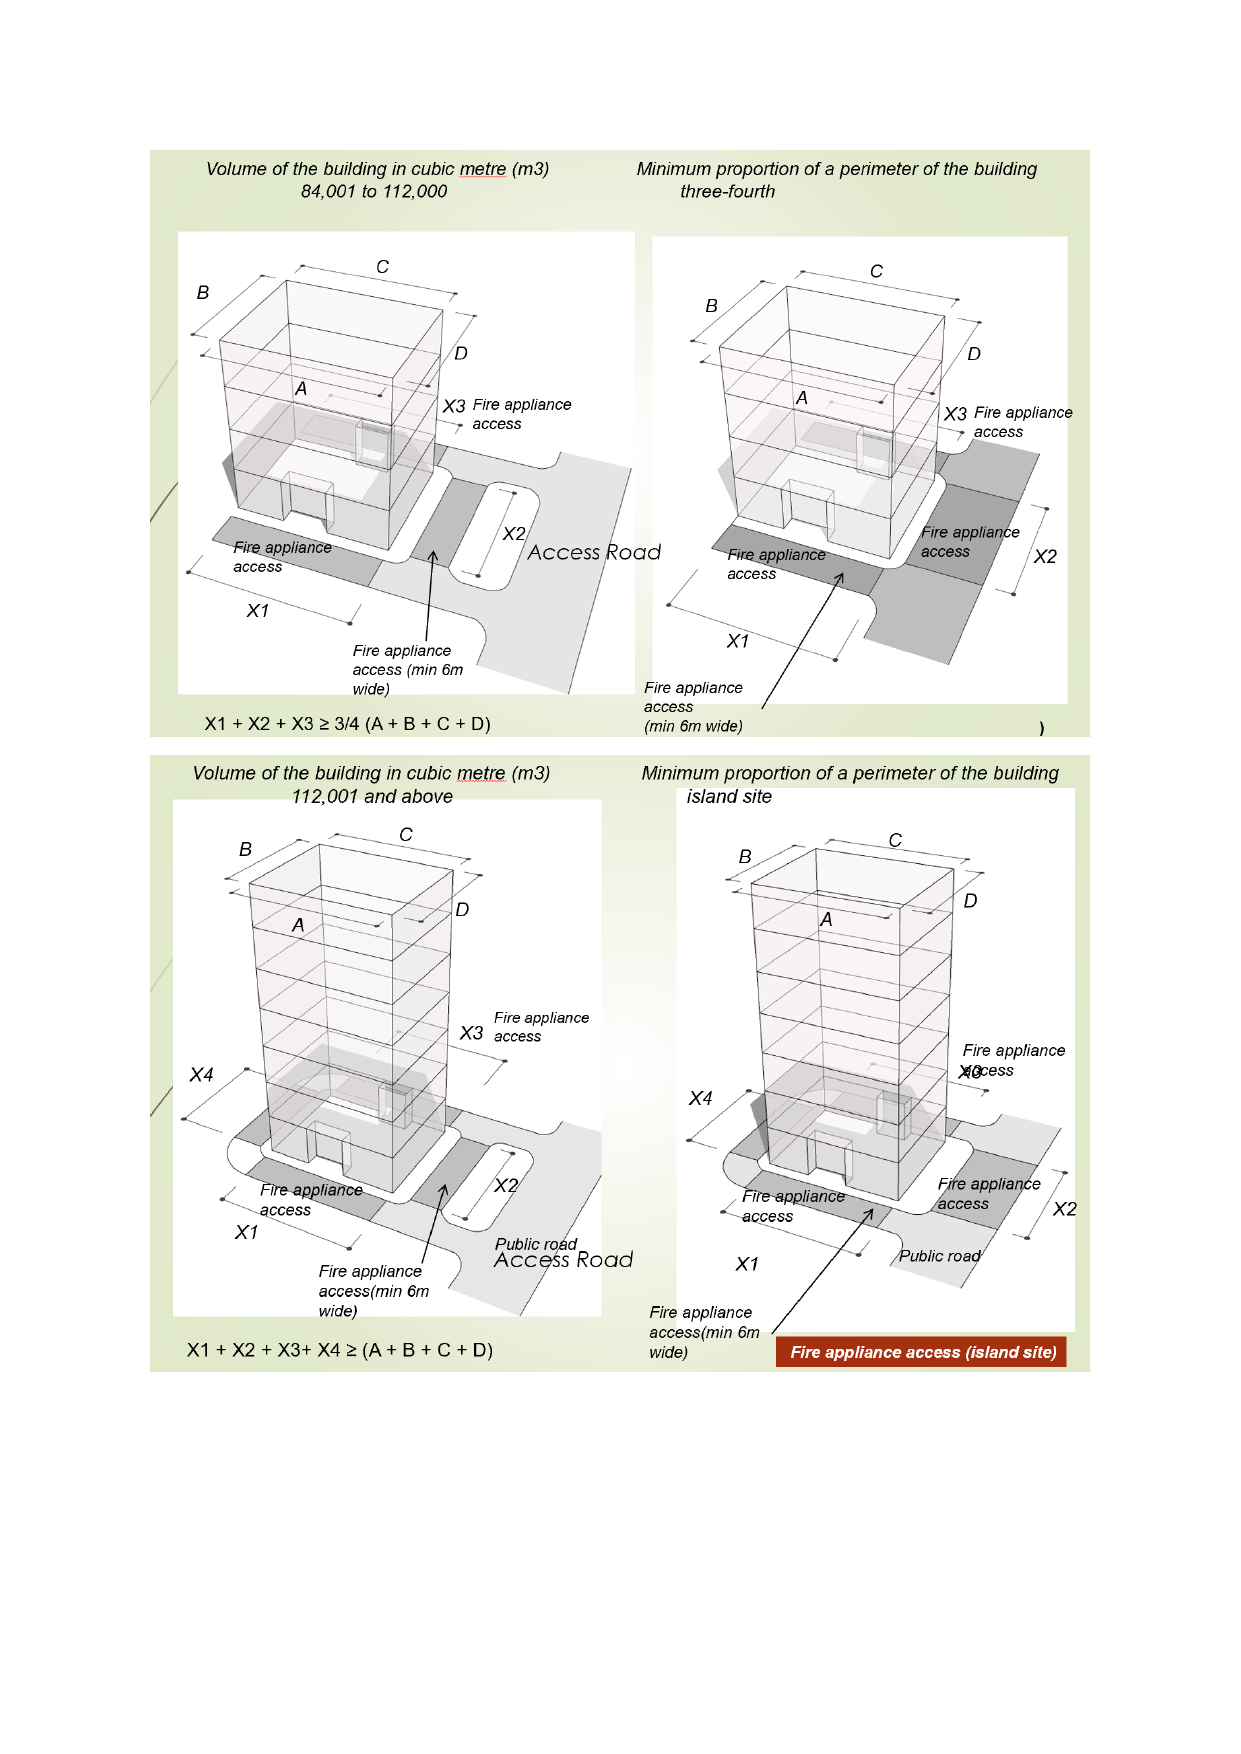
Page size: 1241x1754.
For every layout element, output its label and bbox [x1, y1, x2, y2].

picture [150, 755, 1091, 1372]
picture [150, 150, 1091, 737]
